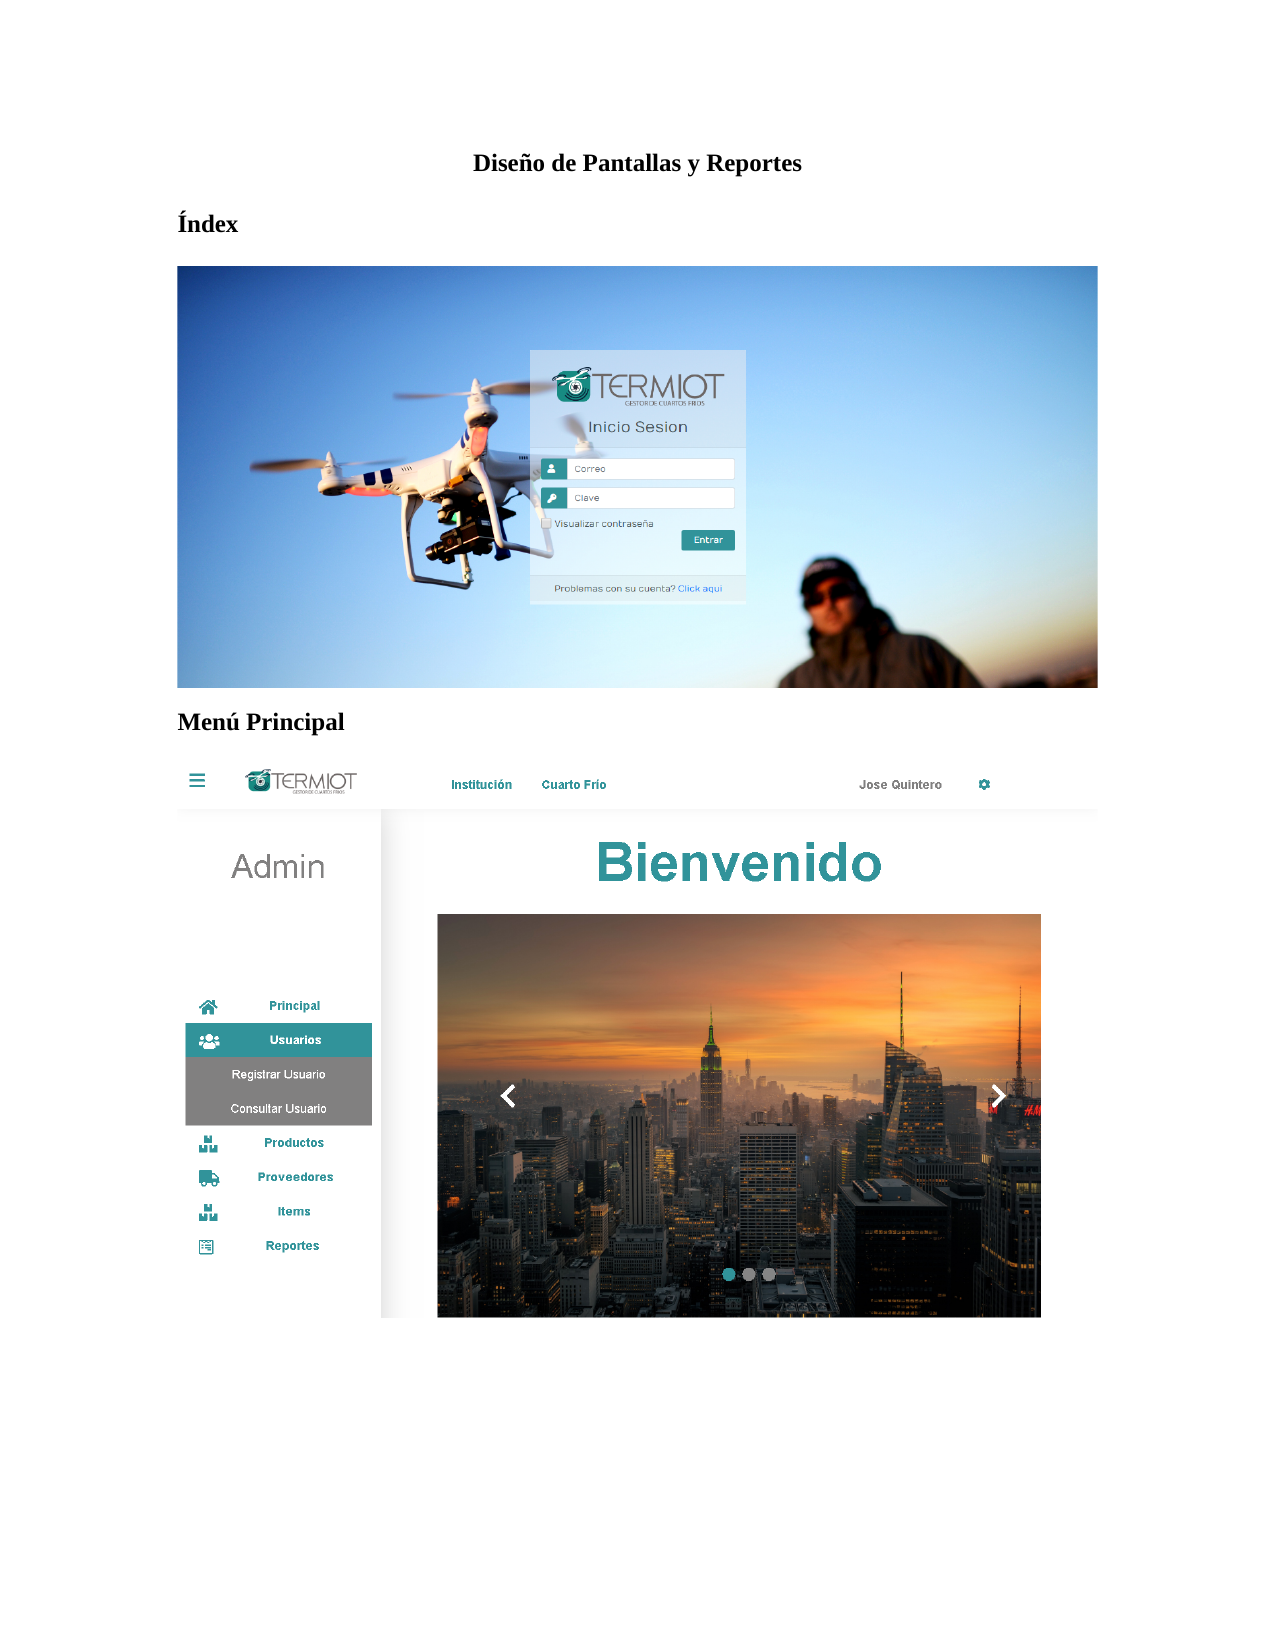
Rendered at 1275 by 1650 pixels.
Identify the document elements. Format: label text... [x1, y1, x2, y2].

subtitle Índex [177, 209, 1098, 238]
picture [177, 764, 1098, 1318]
subtitle Diseño de Pantallas y Reportes [177, 148, 1098, 176]
picture [177, 266, 1098, 688]
subtitle Menú Principal [177, 707, 1098, 735]
